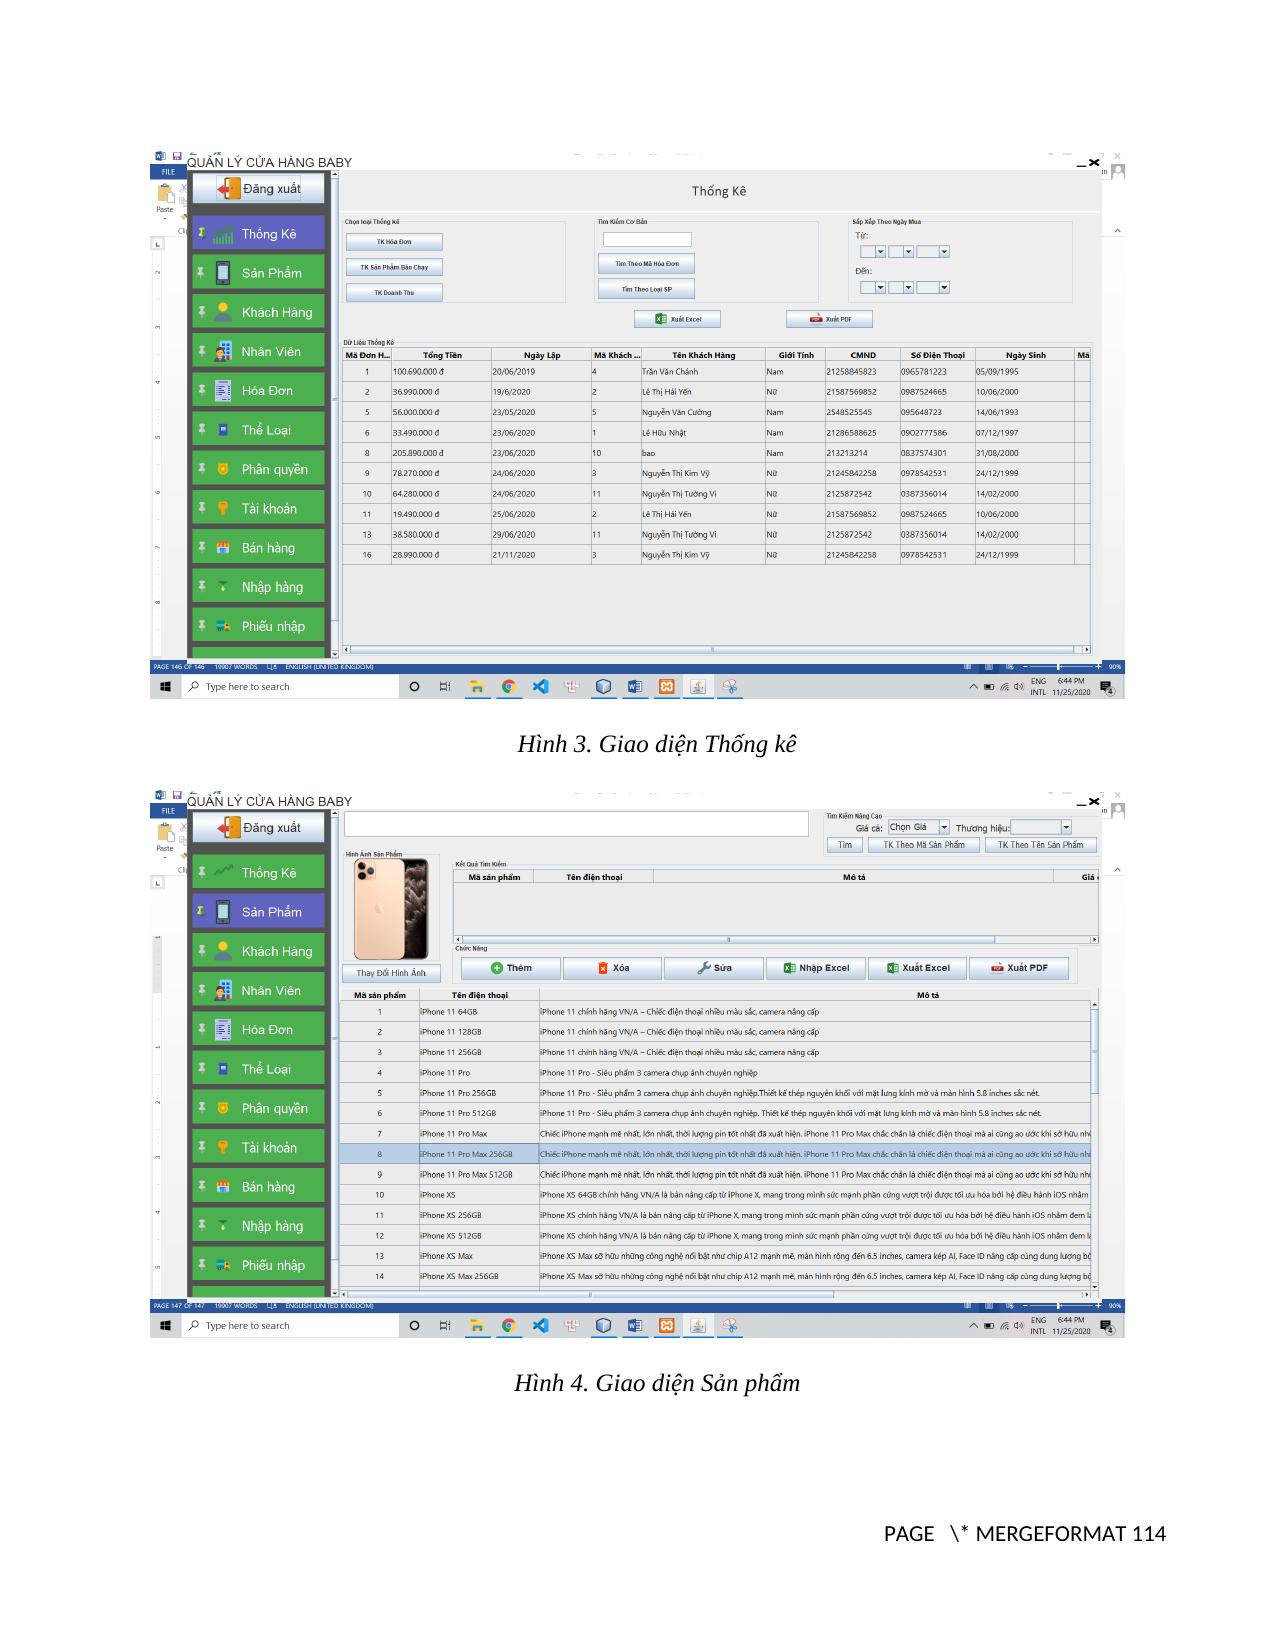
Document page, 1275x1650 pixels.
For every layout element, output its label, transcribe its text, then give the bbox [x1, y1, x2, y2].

text Hình 4. Giao diện Sản phẩm [150, 1368, 1167, 1397]
text Hình 3. Giao diện Thống kê [150, 729, 1167, 758]
picture [150, 150, 1125, 699]
picture [150, 788, 1125, 1338]
